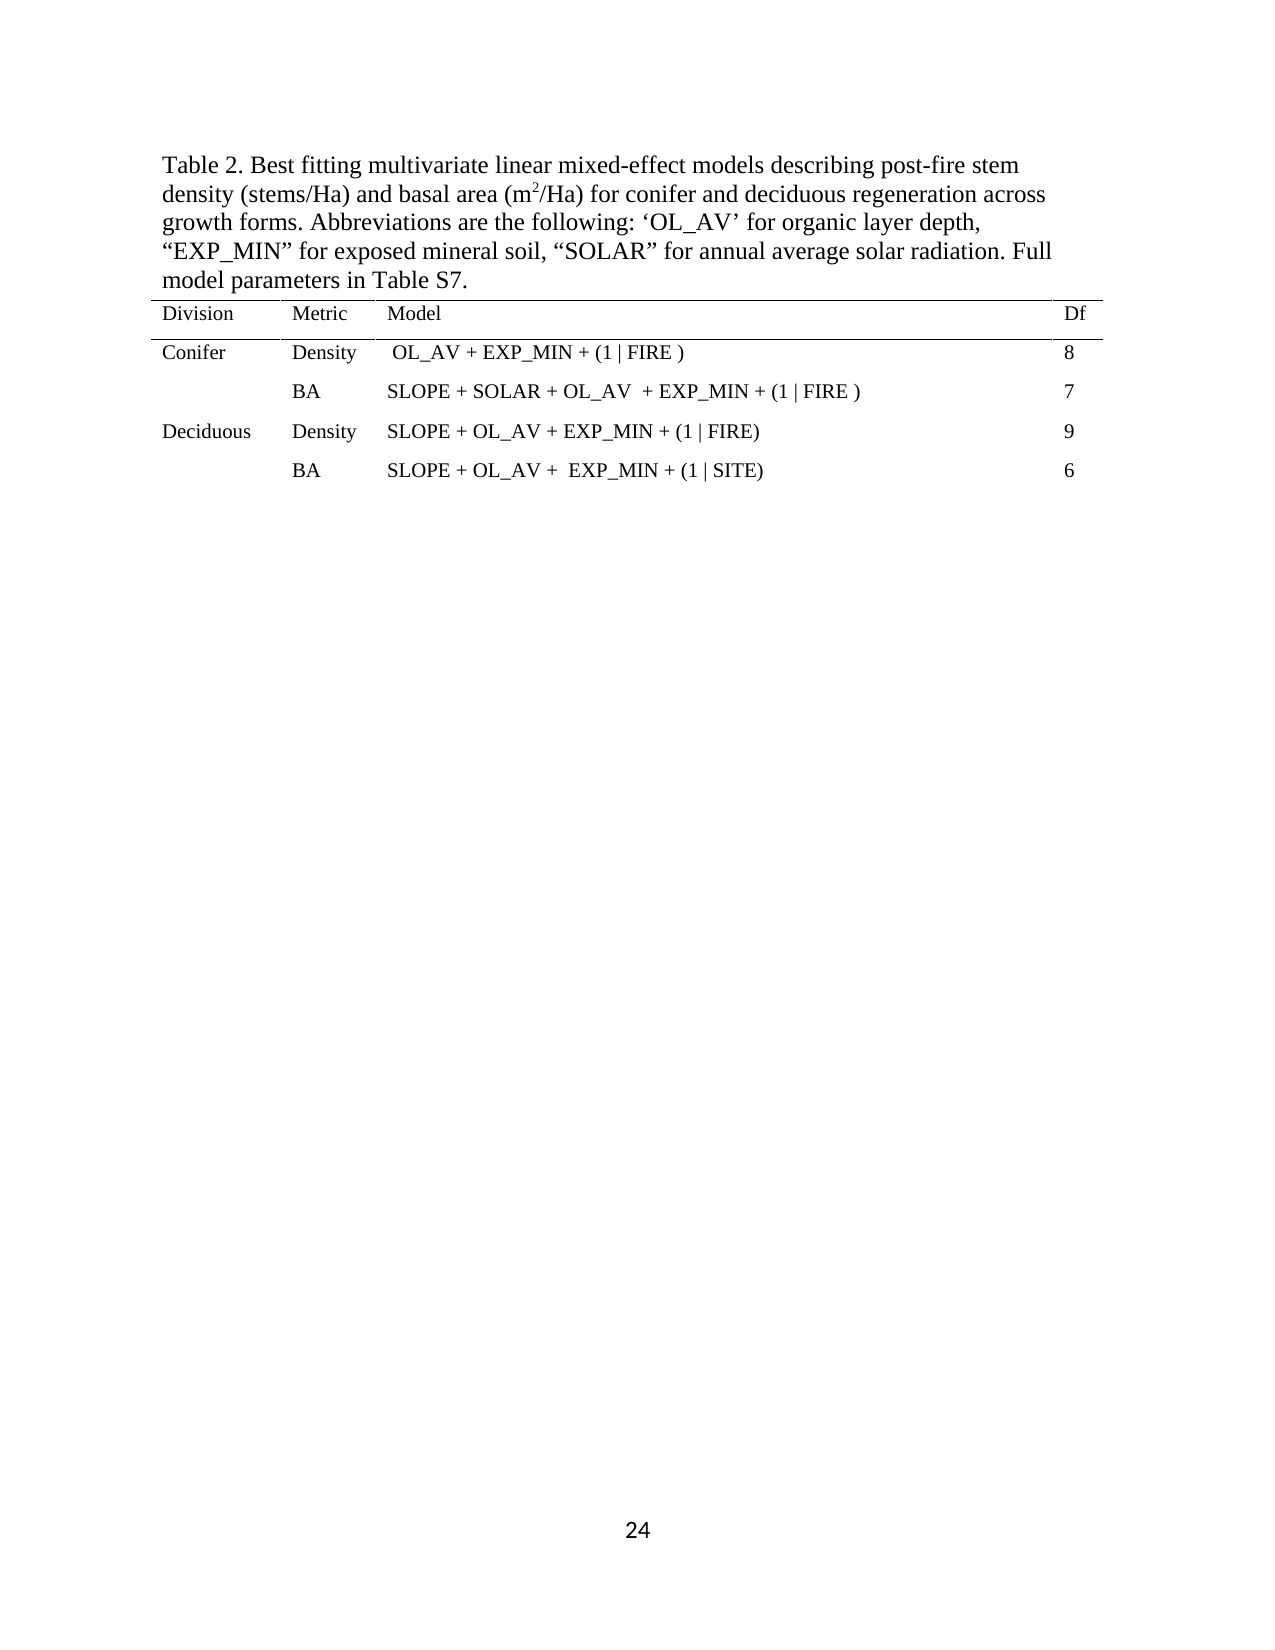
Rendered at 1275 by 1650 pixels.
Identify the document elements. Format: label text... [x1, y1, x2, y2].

table_cell SLOPE + OL_AV + EXP_MIN + (1 | SITE) [376, 458, 1052, 497]
table_cell Model [376, 301, 1052, 339]
table_cell Df [1053, 301, 1103, 339]
table_cell SLOPE + OL_AV + EXP_MIN + (1 | FIRE) [376, 419, 1052, 457]
table_cell Conifer [151, 340, 280, 418]
table_cell BA [281, 458, 375, 497]
table_cell 9 [1053, 419, 1103, 457]
table_cell SLOPE + SOLAR + OL_AV + EXP_MIN + (1 | FIRE ) [376, 380, 1052, 418]
table_cell Density [281, 419, 375, 457]
table_cell Deciduous [151, 419, 280, 497]
table_cell Metric [281, 301, 375, 339]
table_cell 6 [1053, 458, 1103, 497]
table_cell 8 [1053, 340, 1103, 378]
table_cell Density [281, 340, 375, 378]
table_header Table 2. Best fitting multivariate linear mixed-effect models describing post-fire stem density (stems/Ha) and basal area (m2/Ha) for conifer and deciduous regeneration across growth forms. Abbreviations are the following: ‘OL_AV’ for organic layer depth, “EXP_MIN” for exposed mineral soil, “SOLAR” for annual average solar radiation. Full model parameters in Table S7. [151, 150, 1103, 300]
table_cell OL_AV + EXP_MIN + (1 | FIRE ) [376, 340, 1052, 378]
table_cell BA [281, 380, 375, 418]
table_cell 7 [1053, 380, 1103, 418]
table_cell Division [151, 301, 280, 339]
